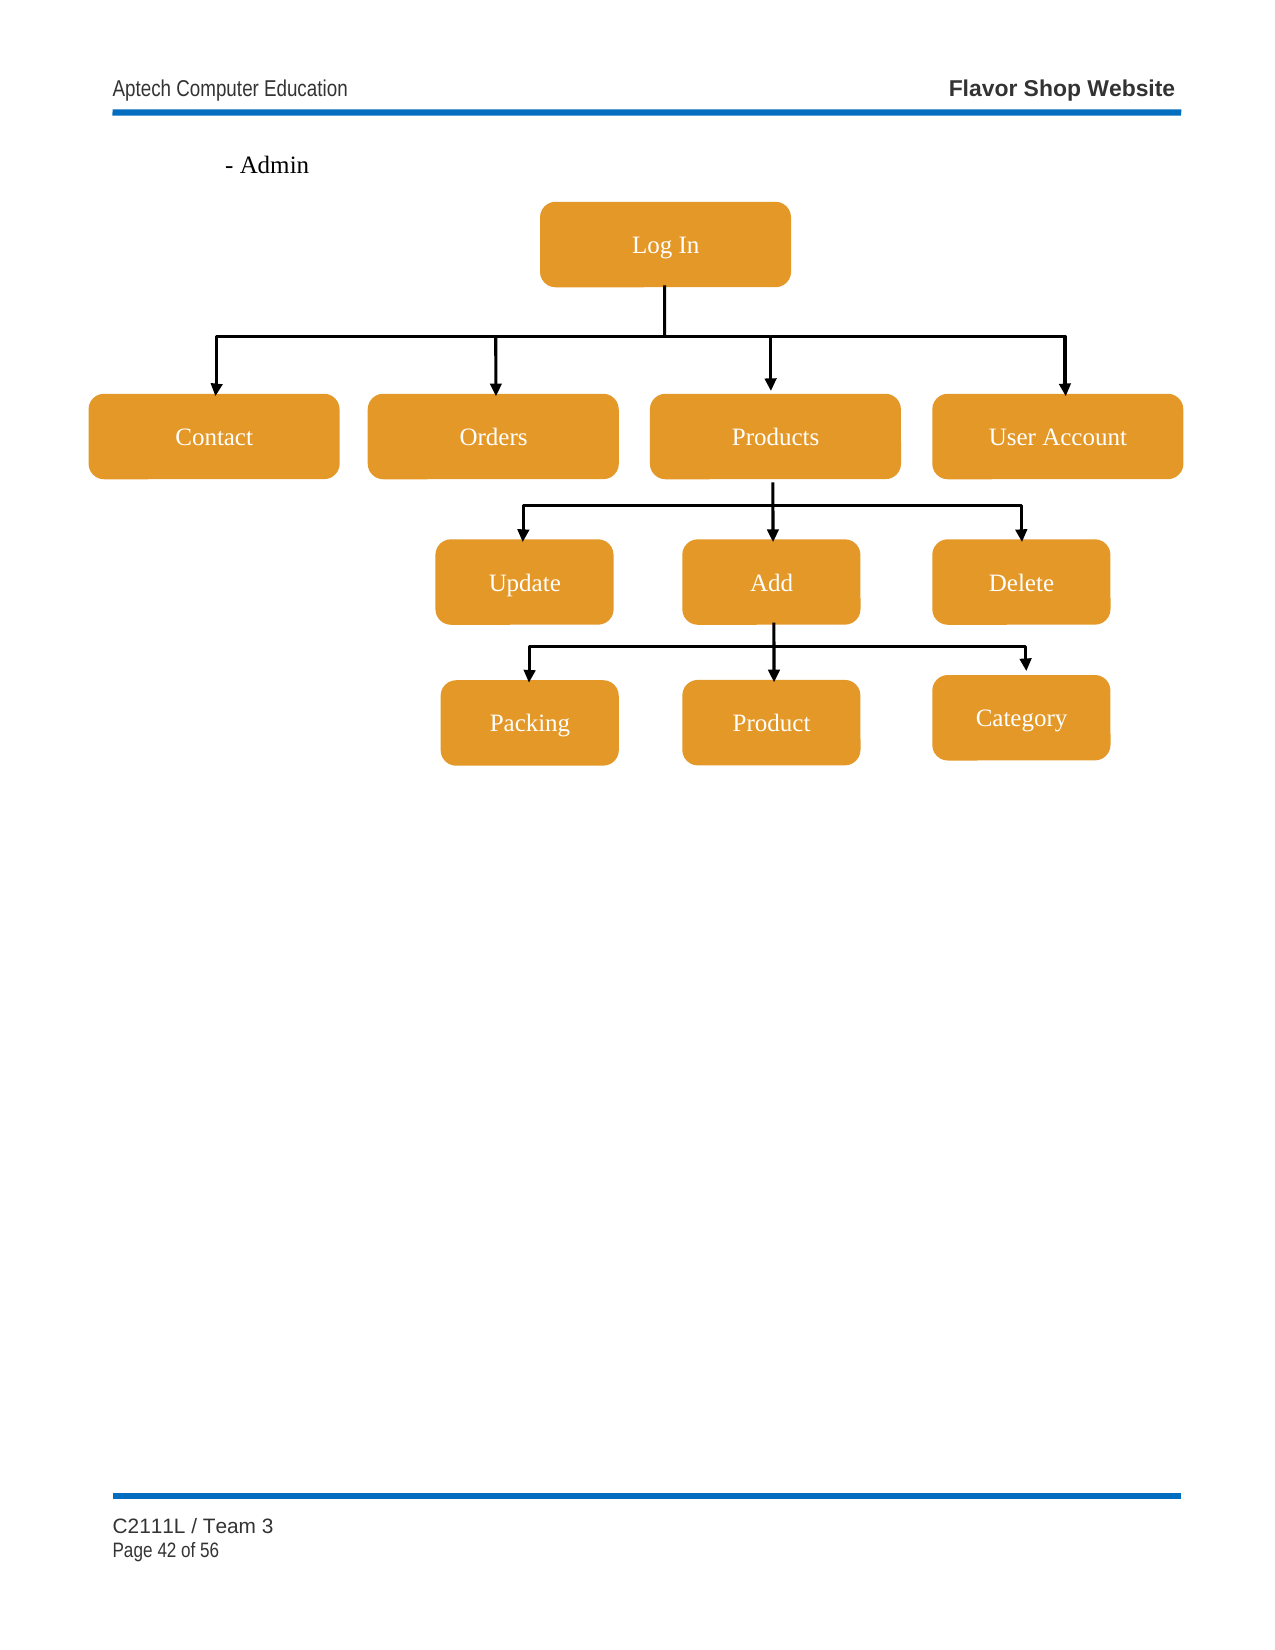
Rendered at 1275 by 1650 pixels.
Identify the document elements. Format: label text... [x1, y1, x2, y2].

text - Admin [225, 150, 1106, 179]
